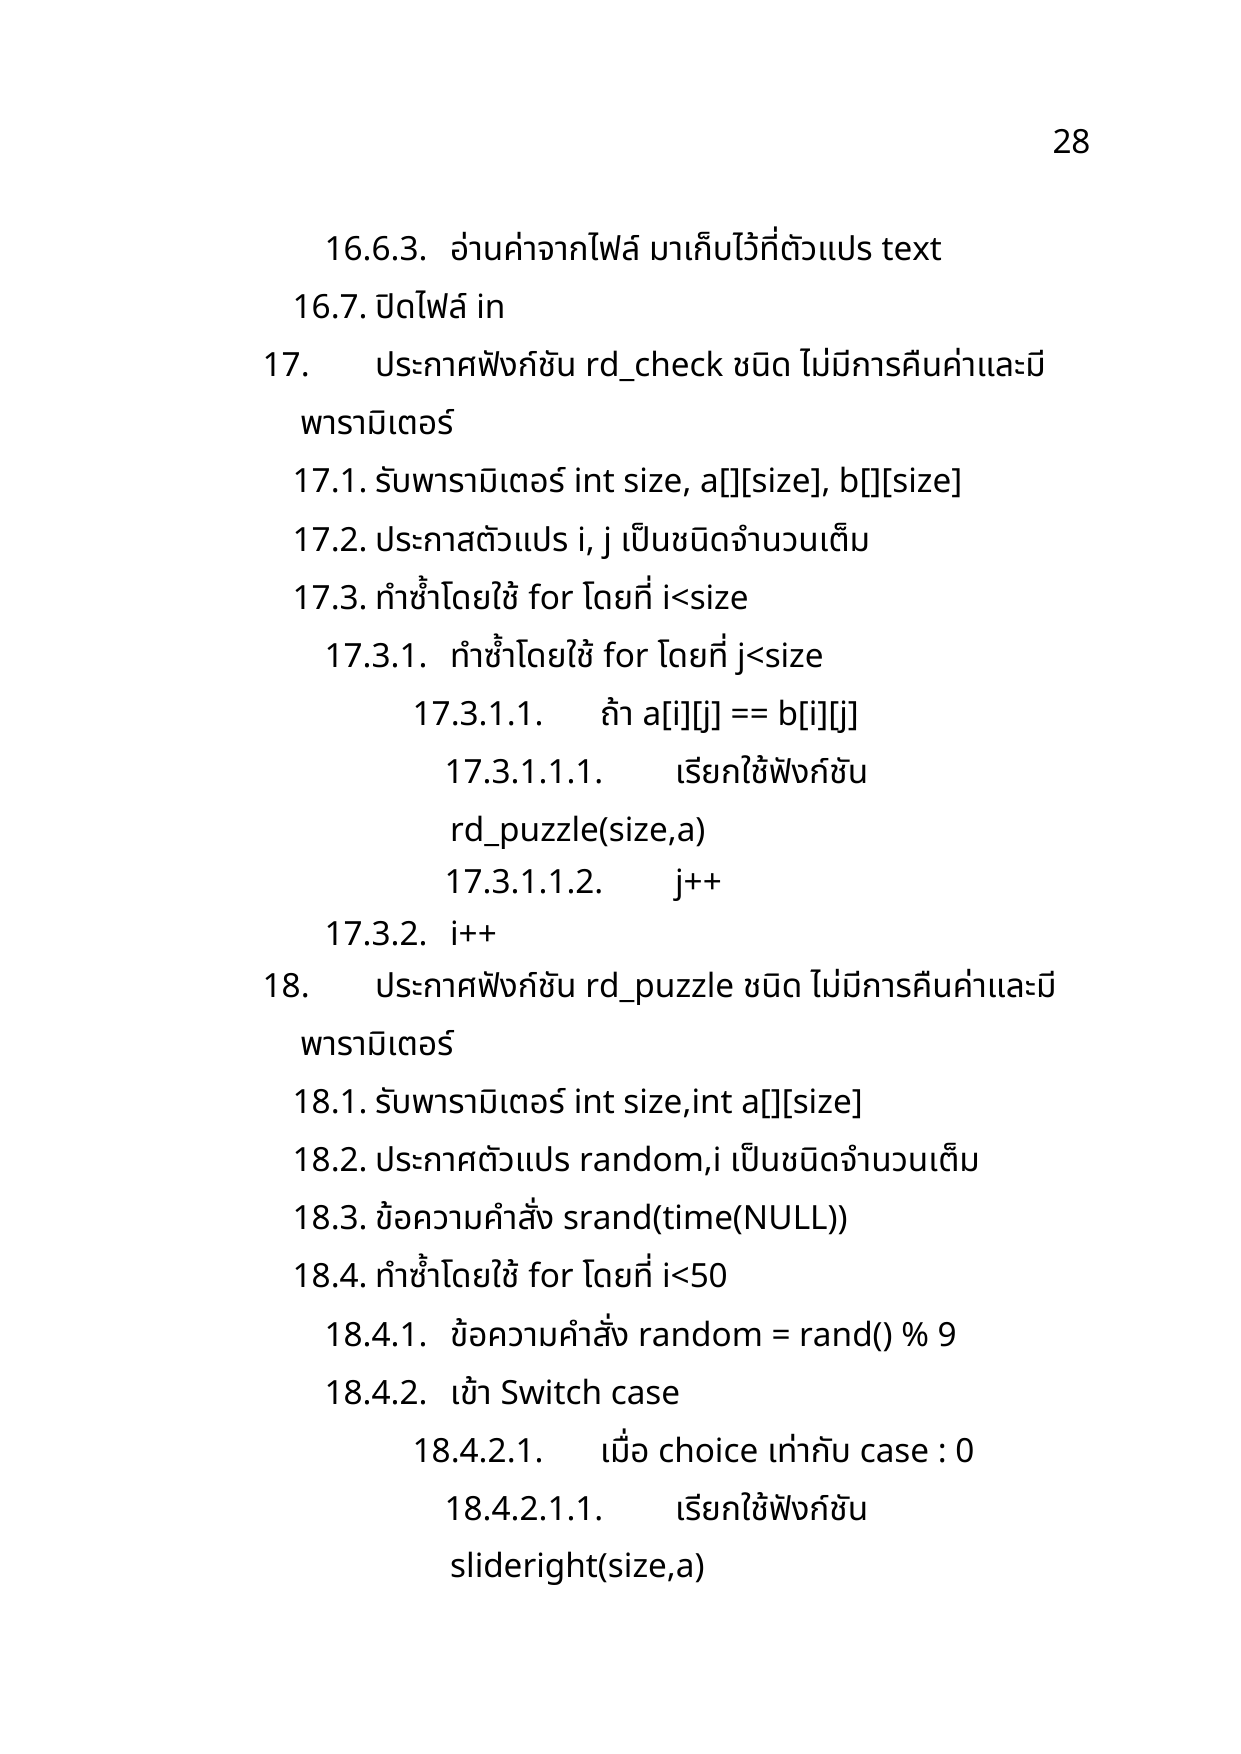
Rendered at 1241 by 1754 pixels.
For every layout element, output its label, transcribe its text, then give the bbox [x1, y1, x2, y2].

list ประกาศฟังก์ชัน rd_puzzle ชนิด ไม่มีการคืนค่าและมีพารามิเตอร์ [262, 962, 1090, 1070]
list เรียกใช้ฟังก์ชัน rd_puzzle(size,a) [444, 748, 1090, 851]
list ประกาศตัวแปร random,i เป็นชนิดจำนวนเต็ม [292, 1136, 1090, 1187]
list เมื่อ choice เท่ากับ case : 0 [285, 1427, 1090, 1477]
list อ่านค่าจากไฟล์ มาเก็บไว้ที่ตัวแปร text [427, 225, 1090, 276]
list ข้อความคำสั่ง srand(time(NULL)) [292, 1194, 1090, 1245]
list รับพารามิเตอร์ int size, a[][size], b[][size] [292, 457, 1090, 508]
list ประกาศฟังก์ชัน rd_check ชนิด ไม่มีการคืนค่าและมีพารามิเตอร์ [262, 341, 1090, 450]
list ปิดไฟล์ in [292, 283, 1090, 334]
list ทำซ้ำโดยใช้ for โดยที่ i<50 [292, 1252, 1090, 1303]
list j++ [444, 857, 1090, 903]
list รับพารามิเตอร์ int size,int a[][size] [292, 1078, 1090, 1128]
list ประกาสตัวแปร i, j เป็นชนิดจำนวนเต็ม [292, 515, 1090, 566]
list i++ [427, 910, 1090, 955]
list เข้า Switch case [427, 1368, 1090, 1419]
list ข้อความคำสั่ง random = rand() % 9 [427, 1310, 1090, 1361]
list ถ้า a[i][j] == b[i][j] [285, 690, 1090, 740]
list ทำซ้ำโดยใช้ for โดยที่ j<size [427, 632, 1090, 682]
list เรียกใช้ฟังก์ชัน slideright(size,a) [444, 1485, 1090, 1588]
list ทำซ้ำโดยใช้ for โดยที่ i<size [292, 573, 1090, 624]
